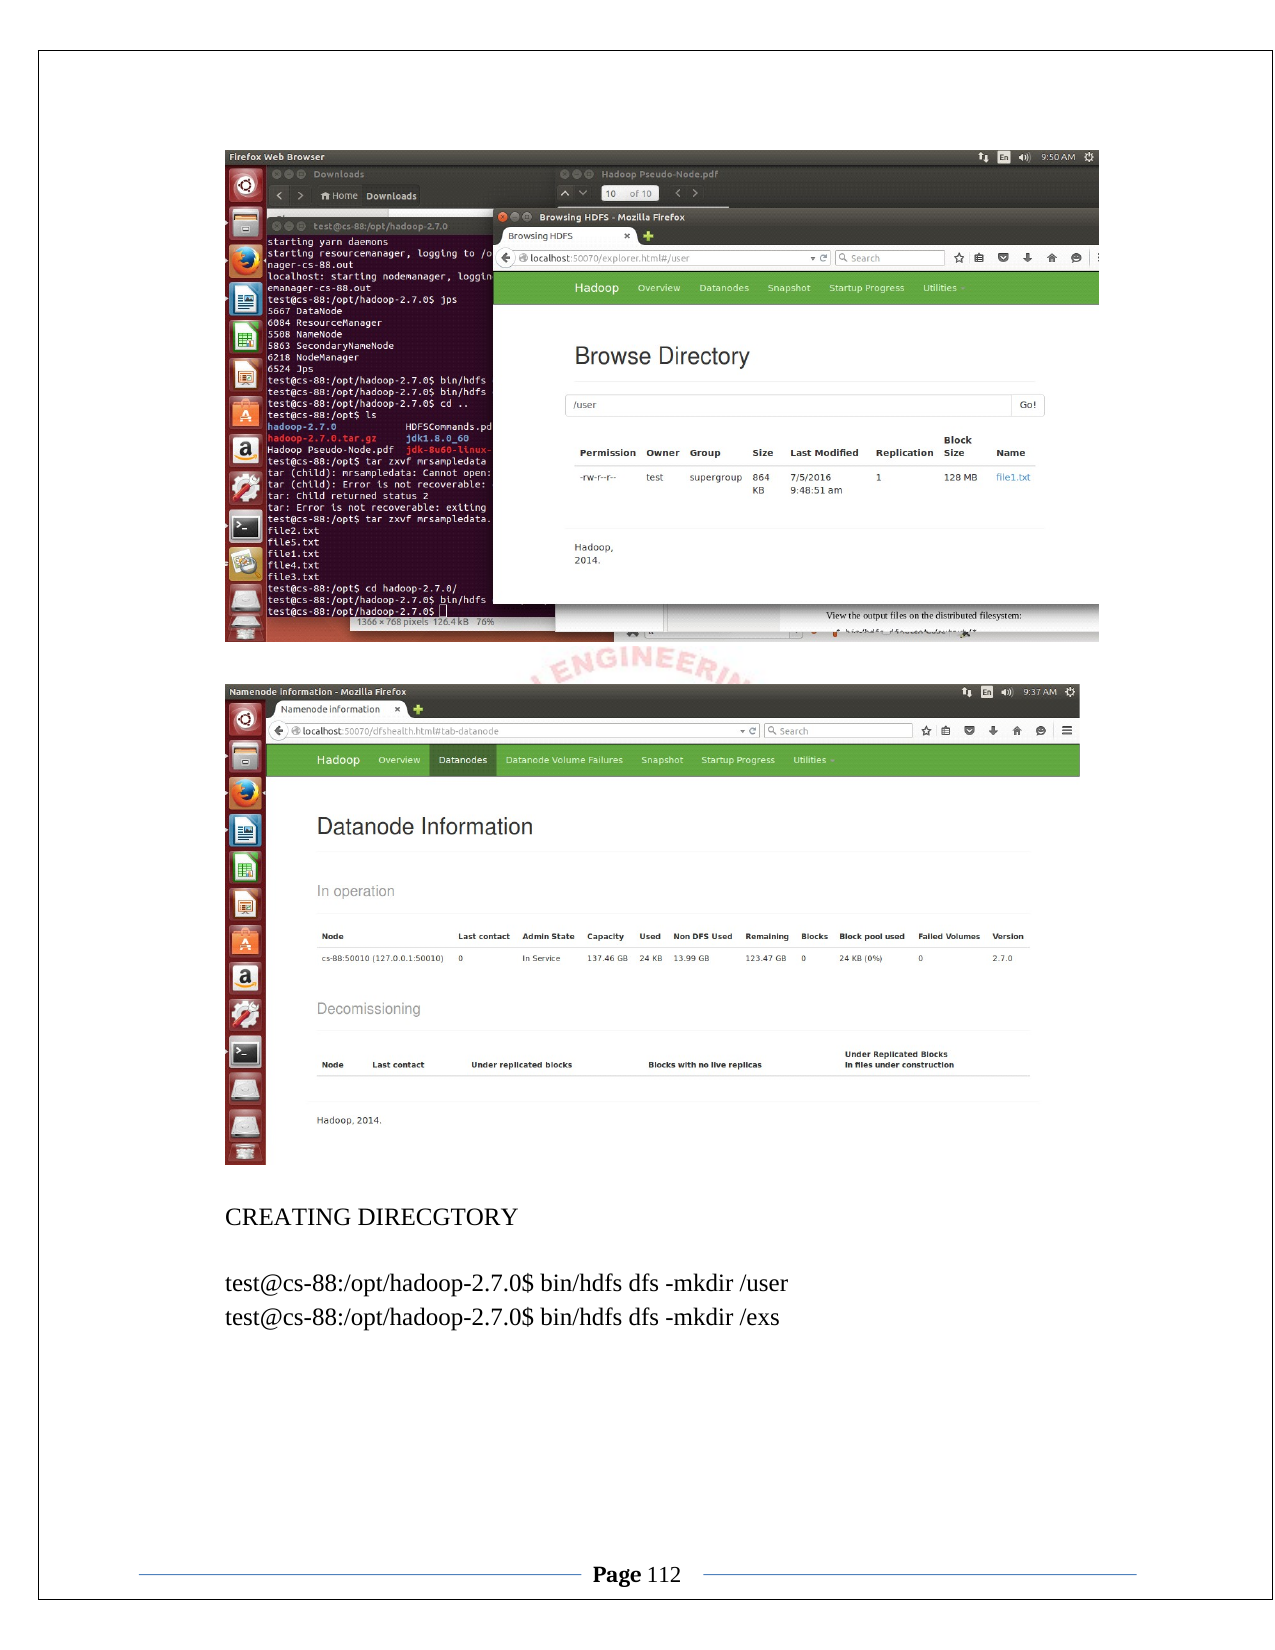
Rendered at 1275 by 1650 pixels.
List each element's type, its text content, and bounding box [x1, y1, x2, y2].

picture [225, 646, 1080, 1165]
text CREATING DIRECGTORY [225, 1202, 1272, 1231]
text test@cs-88:/opt/hadoop-2.7.0$ bin/hdfs dfs -mkdir /user test@cs-88:/opt/hadoop-2.7.0$ bin/hdfs dfs -mkdir /exs [225, 1268, 788, 1330]
picture [225, 150, 1099, 642]
